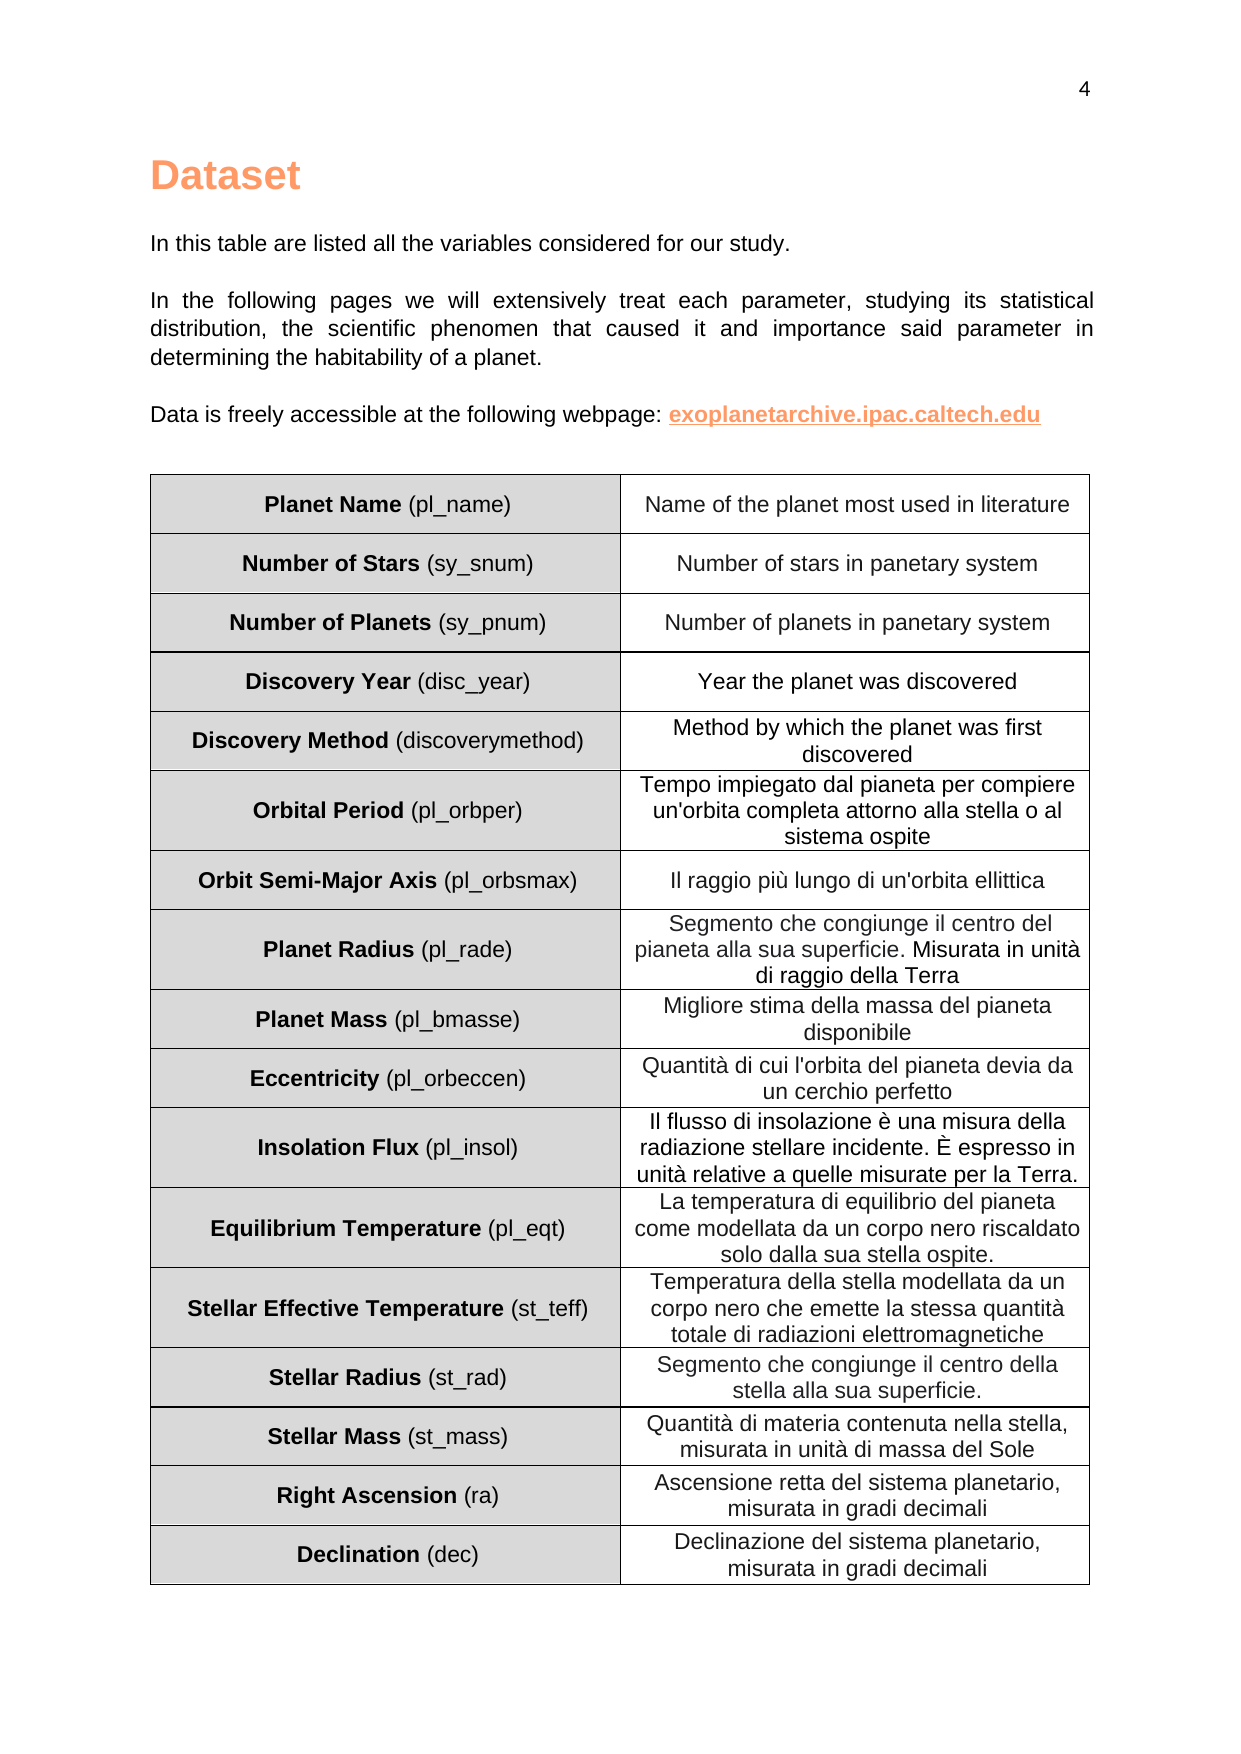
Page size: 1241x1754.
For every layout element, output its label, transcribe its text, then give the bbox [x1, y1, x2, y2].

table_header Planet Name (pl_name) [151, 475, 620, 533]
table_cell Stellar Mass (st_mass) [151, 1408, 620, 1465]
table_cell Right Ascension (ra) [151, 1466, 620, 1524]
table_cell La temperatura di equilibrio del pianeta come modellata da un corpo nero riscaldato solo dalla sua stella ospite. [621, 1188, 1089, 1267]
table_cell Quantità di materia contenuta nella stella, misurata in unità di massa del Sole [621, 1408, 1089, 1465]
table_cell Declinazione del sistema planetario, misurata in gradi decimali [621, 1526, 1089, 1583]
table_cell Stellar Effective Temperature (st_teff) [151, 1268, 620, 1347]
table_header Name of the planet most used in literature [621, 475, 1089, 533]
list In the following pages we will extensively treat each parameter, studying its statistical distribution, the scientific phenomen that caused it and importance said parameter in determining the habitability of a planet. [150, 287, 1095, 370]
table_cell Eccentricity (pl_orbeccen) [151, 1049, 620, 1107]
table_cell Number of Planets (sy_pnum) [151, 594, 620, 651]
table_cell Quantità di cui l'orbita del pianeta devia da un cerchio perfetto [621, 1049, 1089, 1107]
table_cell Discovery Year (disc_year) [151, 653, 620, 711]
table_cell Planet Mass (pl_bmasse) [151, 990, 620, 1048]
table_cell Ascensione retta del sistema planetario, misurata in gradi decimali [621, 1466, 1089, 1524]
table_cell Declination (dec) [151, 1526, 620, 1583]
table_cell Discovery Method (discoverymethod) [151, 712, 620, 769]
table_cell Number of Stars (sy_snum) [151, 534, 620, 592]
table_cell Equilibrium Temperature (pl_eqt) [151, 1188, 620, 1267]
table_cell Segmento che congiunge il centro della stella alla sua superficie. [621, 1348, 1089, 1406]
table_cell Orbit Semi-Major Axis (pl_orbsmax) [151, 851, 620, 909]
table_cell Number of stars in panetary system [621, 534, 1089, 592]
table_cell Migliore stima della massa del pianeta disponibile [621, 990, 1089, 1048]
table_cell Number of planets in panetary system [621, 594, 1089, 651]
table_cell Temperatura della stella modellata da un corpo nero che emette la stessa quantità totale di radiazioni elettromagnetiche [621, 1268, 1089, 1347]
table_cell Tempo impiegato dal pianeta per compiere un'orbita completa attorno alla stella o al sistema ospite [621, 771, 1089, 850]
table_cell Orbital Period (pl_orbper) [151, 771, 620, 850]
table_cell Planet Radius (pl_rade) [151, 910, 620, 989]
table_cell Insolation Flux (pl_insol) [151, 1108, 620, 1187]
table_cell Il flusso di insolazione è una misura della radiazione stellare incidente. È espresso in unità relative a quelle misurate per la Terra. [621, 1108, 1089, 1187]
table_cell Year the planet was discovered [621, 653, 1089, 711]
table_cell Stellar Radius (st_rad) [151, 1348, 620, 1406]
list Data is freely accessible at the following webpage: exoplanetarchive.ipac.caltech.edu [150, 401, 1095, 427]
list Dataset [150, 150, 1095, 198]
list In this table are listed all the variables considered for our study. [150, 230, 1095, 256]
table_cell Segmento che congiunge il centro del pianeta alla sua superficie. Misurata in unità di raggio della Terra [621, 910, 1089, 989]
table_cell Il raggio più lungo di un'orbita ellittica [621, 851, 1089, 909]
table_cell Method by which the planet was first discovered [621, 712, 1089, 769]
